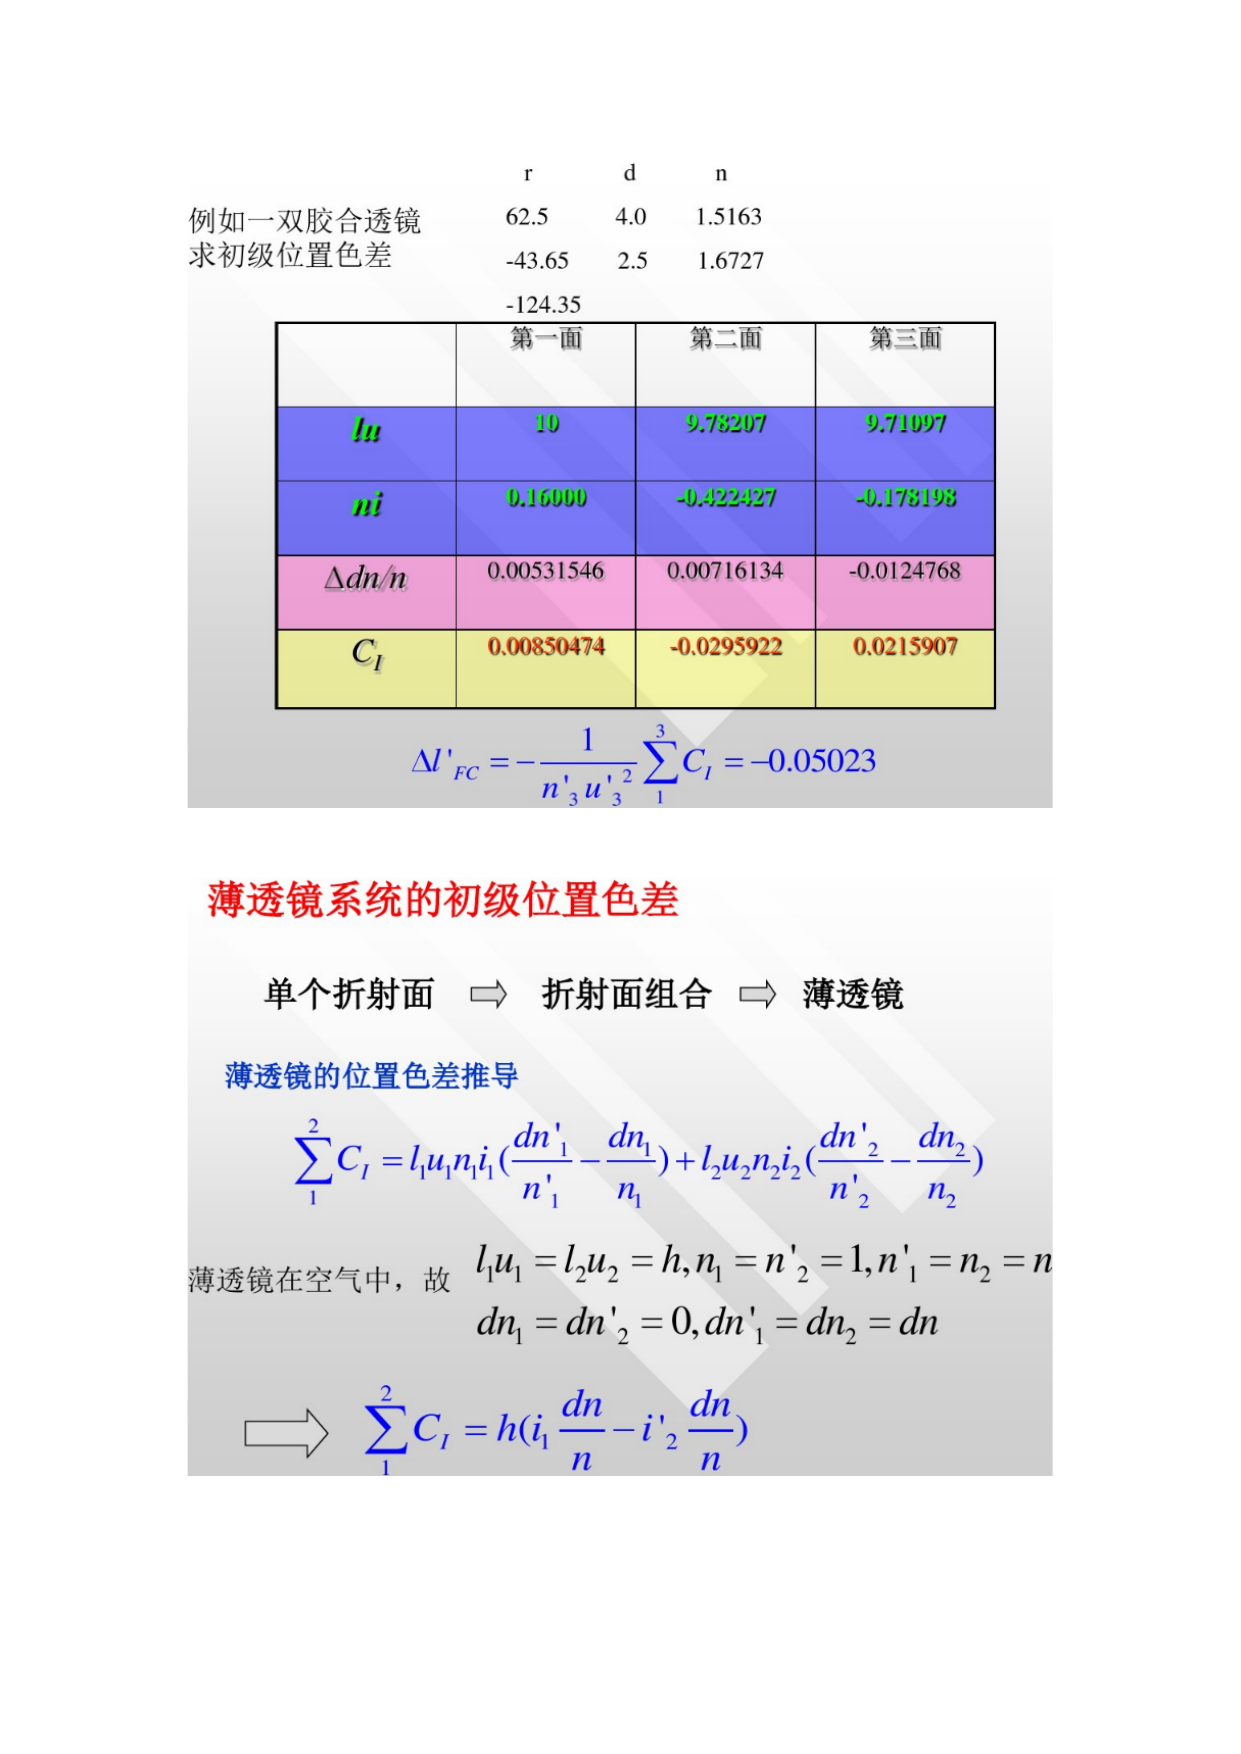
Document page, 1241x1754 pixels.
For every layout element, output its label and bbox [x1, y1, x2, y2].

picture [187, 162, 1053, 808]
picture [187, 877, 1053, 1476]
